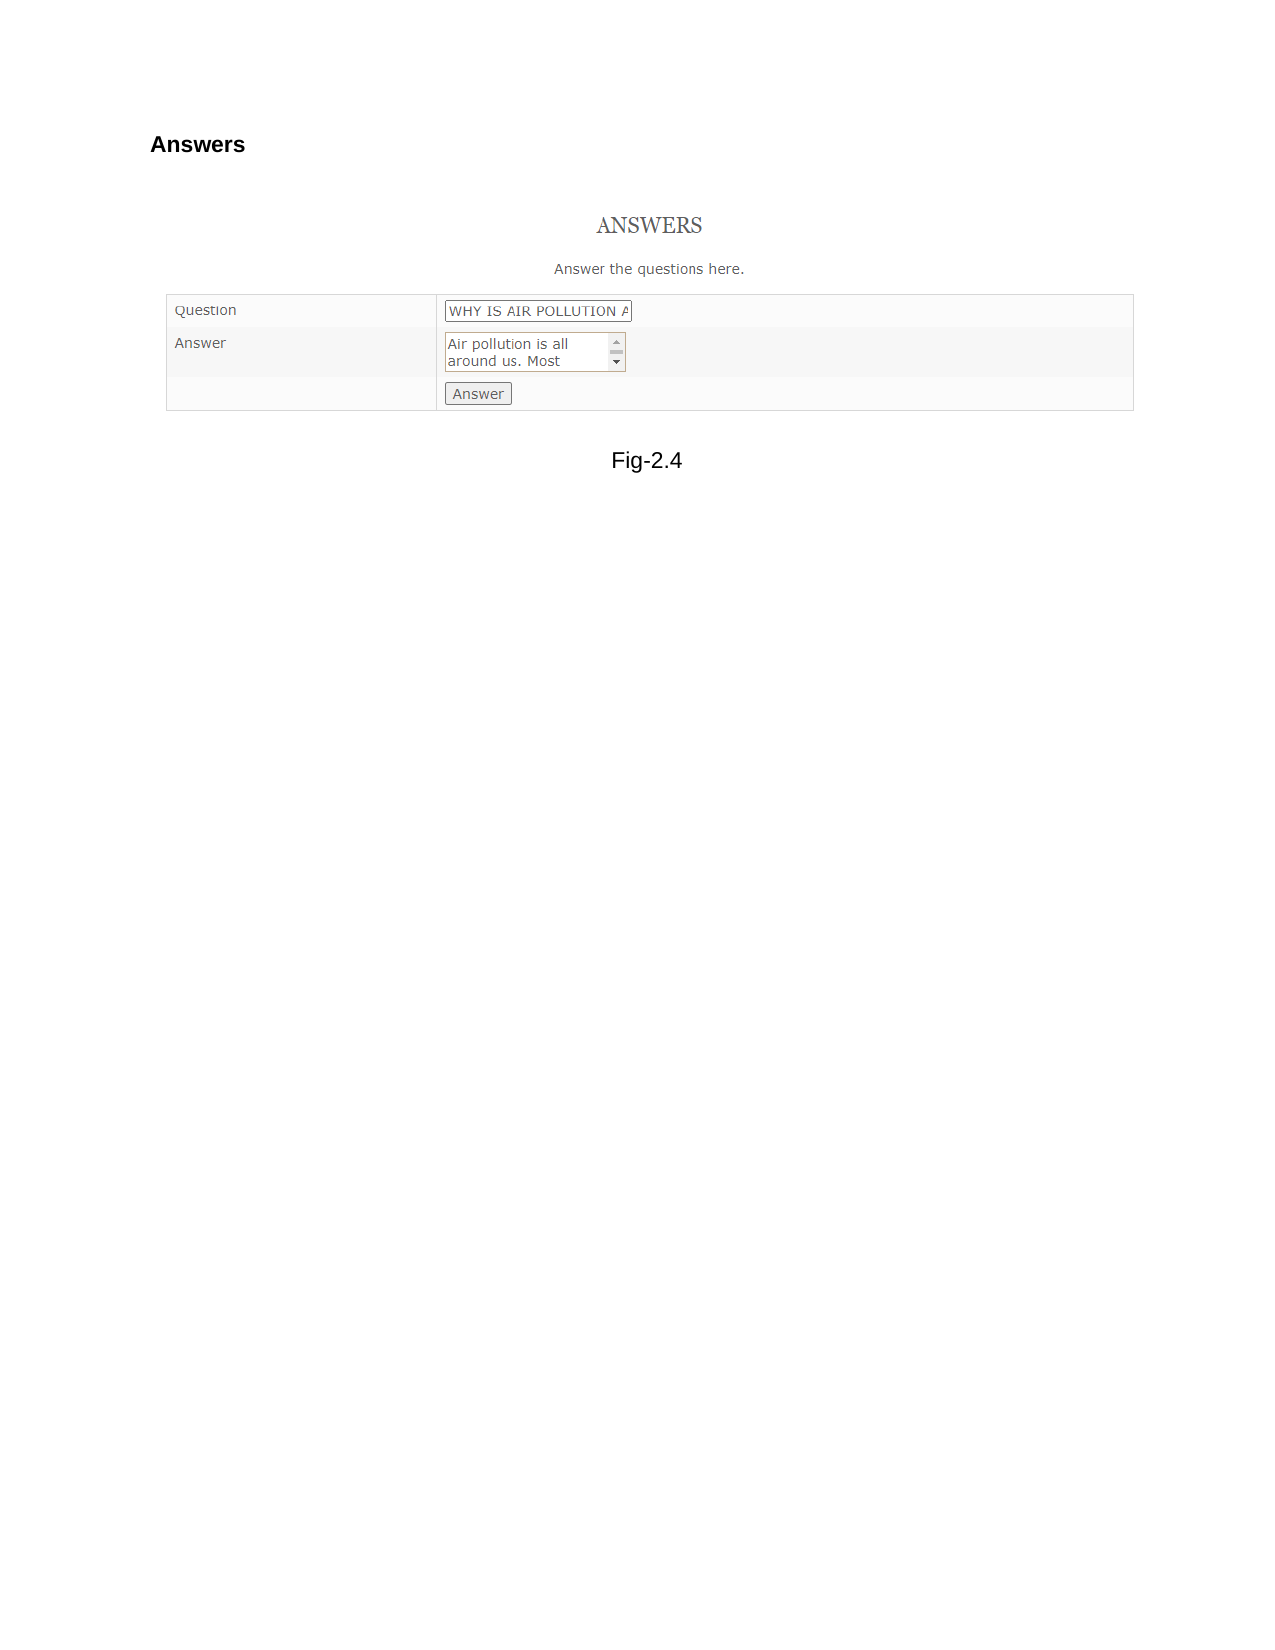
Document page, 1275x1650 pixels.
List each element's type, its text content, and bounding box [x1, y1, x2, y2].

text Answers [150, 131, 1144, 158]
text Fig-2.4 [150, 447, 1144, 473]
picture [159, 191, 1135, 422]
